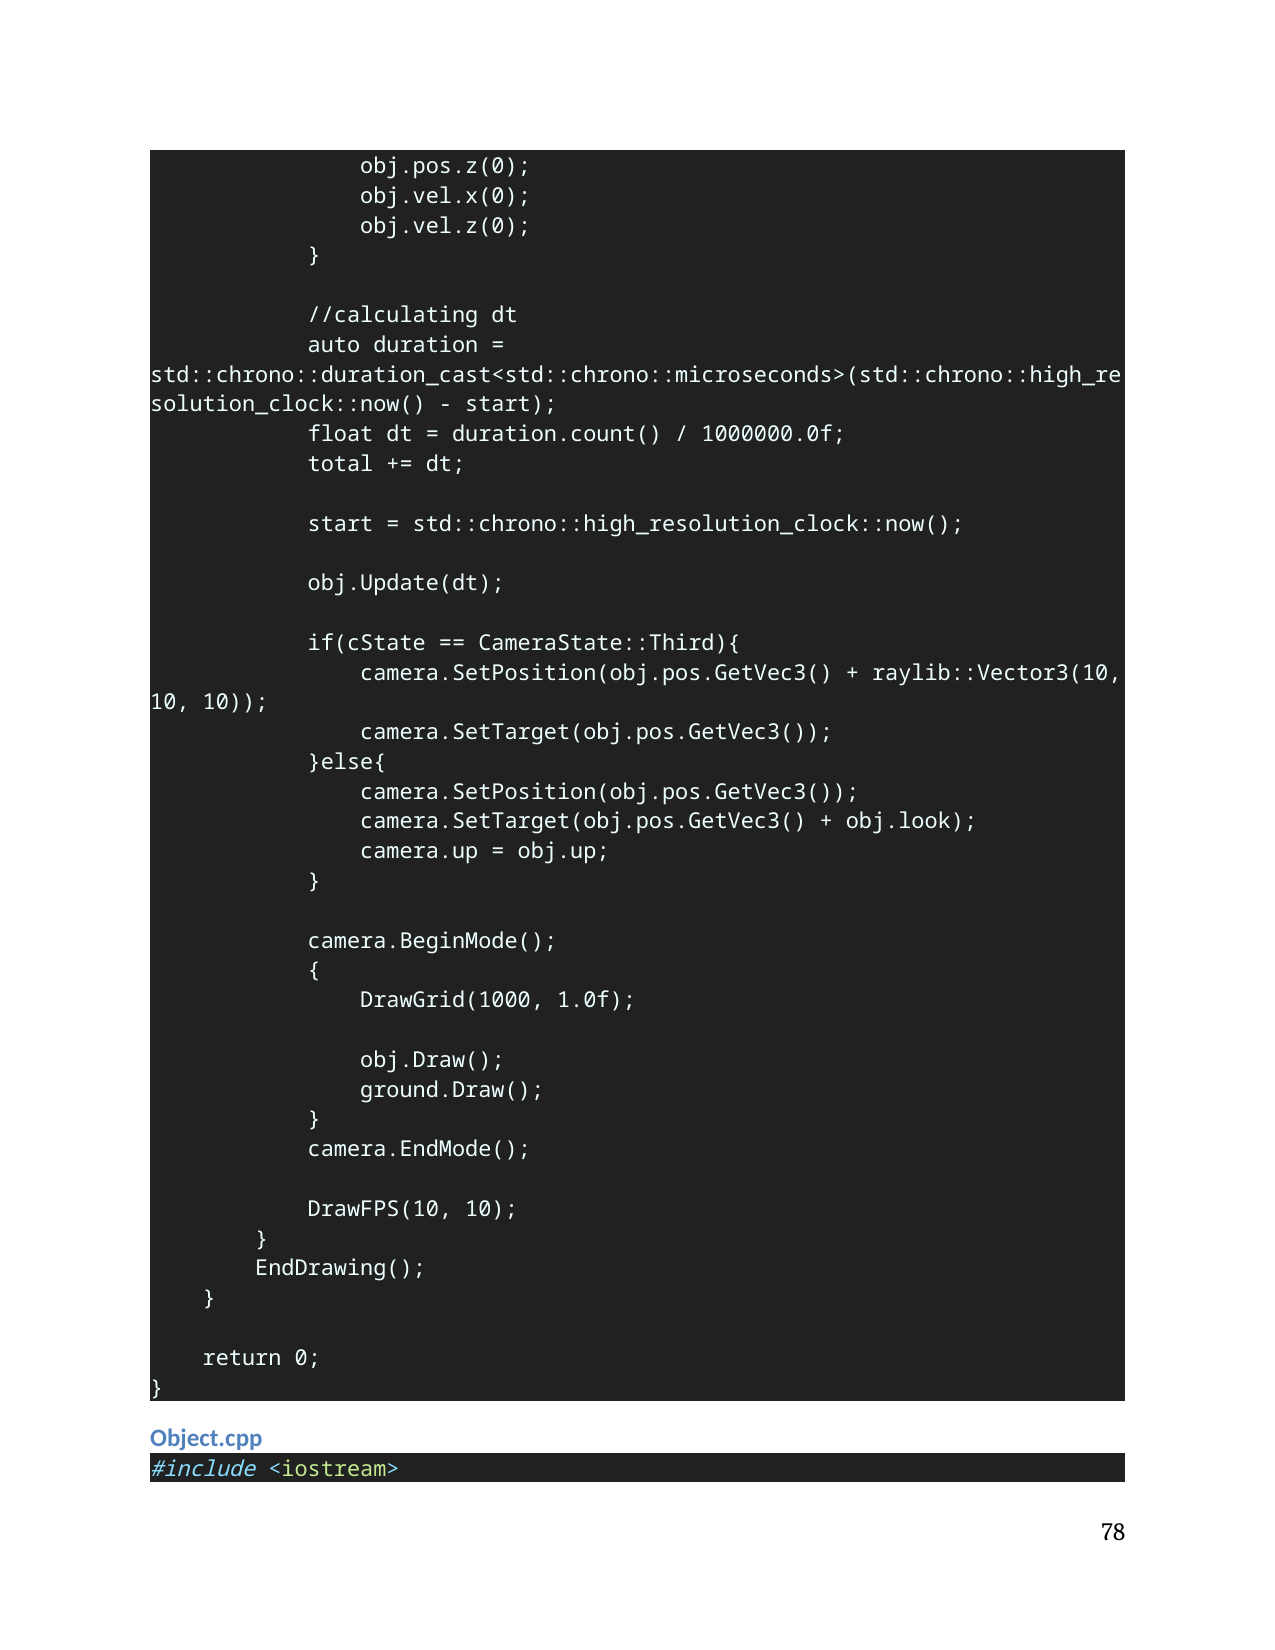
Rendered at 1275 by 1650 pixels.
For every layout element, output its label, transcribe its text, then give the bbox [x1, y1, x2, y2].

text camera.up = obj.up; [150, 835, 1125, 865]
text EndDrawing(); [150, 1252, 1125, 1282]
text }else{ [150, 746, 1125, 776]
text } [150, 1282, 1125, 1312]
subtitle Object.cpp [150, 1422, 1125, 1453]
text obj.vel.x(0); [150, 180, 1125, 209]
text DrawGrid(1000, 1.0f); [150, 984, 1125, 1014]
text } [150, 1103, 1125, 1133]
text obj.Update(dt); [150, 567, 1125, 597]
text camera.SetTarget(obj.pos.GetVec3()); [150, 716, 1125, 746]
text float dt = duration.count() / 1000000.0f; [150, 418, 1125, 448]
text //calculating dt [150, 299, 1125, 329]
text return 0; [150, 1342, 1125, 1371]
text camera.SetPosition(obj.pos.GetVec3() + raylib::Vector3(10, 10, 10)); [150, 656, 1125, 716]
text start = std::chrono::high_resolution_clock::now(); [150, 507, 1125, 537]
text obj.pos.z(0); [150, 150, 1125, 180]
text obj.vel.z(0); [150, 209, 1125, 239]
text } [150, 1371, 1125, 1401]
text camera.EndMode(); [150, 1133, 1125, 1163]
text if(cState == CameraState::Third){ [150, 627, 1125, 656]
text ground.Draw(); [150, 1073, 1125, 1103]
text } [150, 1222, 1125, 1252]
text camera.BeginMode(); [150, 924, 1125, 954]
text } [150, 239, 1125, 269]
text camera.SetTarget(obj.pos.GetVec3() + obj.look); [150, 805, 1125, 835]
text { [150, 954, 1125, 984]
text camera.SetPosition(obj.pos.GetVec3()); [150, 776, 1125, 805]
text DrawFPS(10, 10); [150, 1193, 1125, 1222]
text total += dt; [150, 448, 1125, 478]
text #include <iostream> [150, 1453, 1125, 1482]
text auto duration = std::chrono::duration_cast<std::chrono::microseconds>(std::chrono::high_resolution_clock::now() - start); [150, 329, 1125, 418]
text obj.Draw(); [150, 1044, 1125, 1073]
text } [150, 865, 1125, 895]
